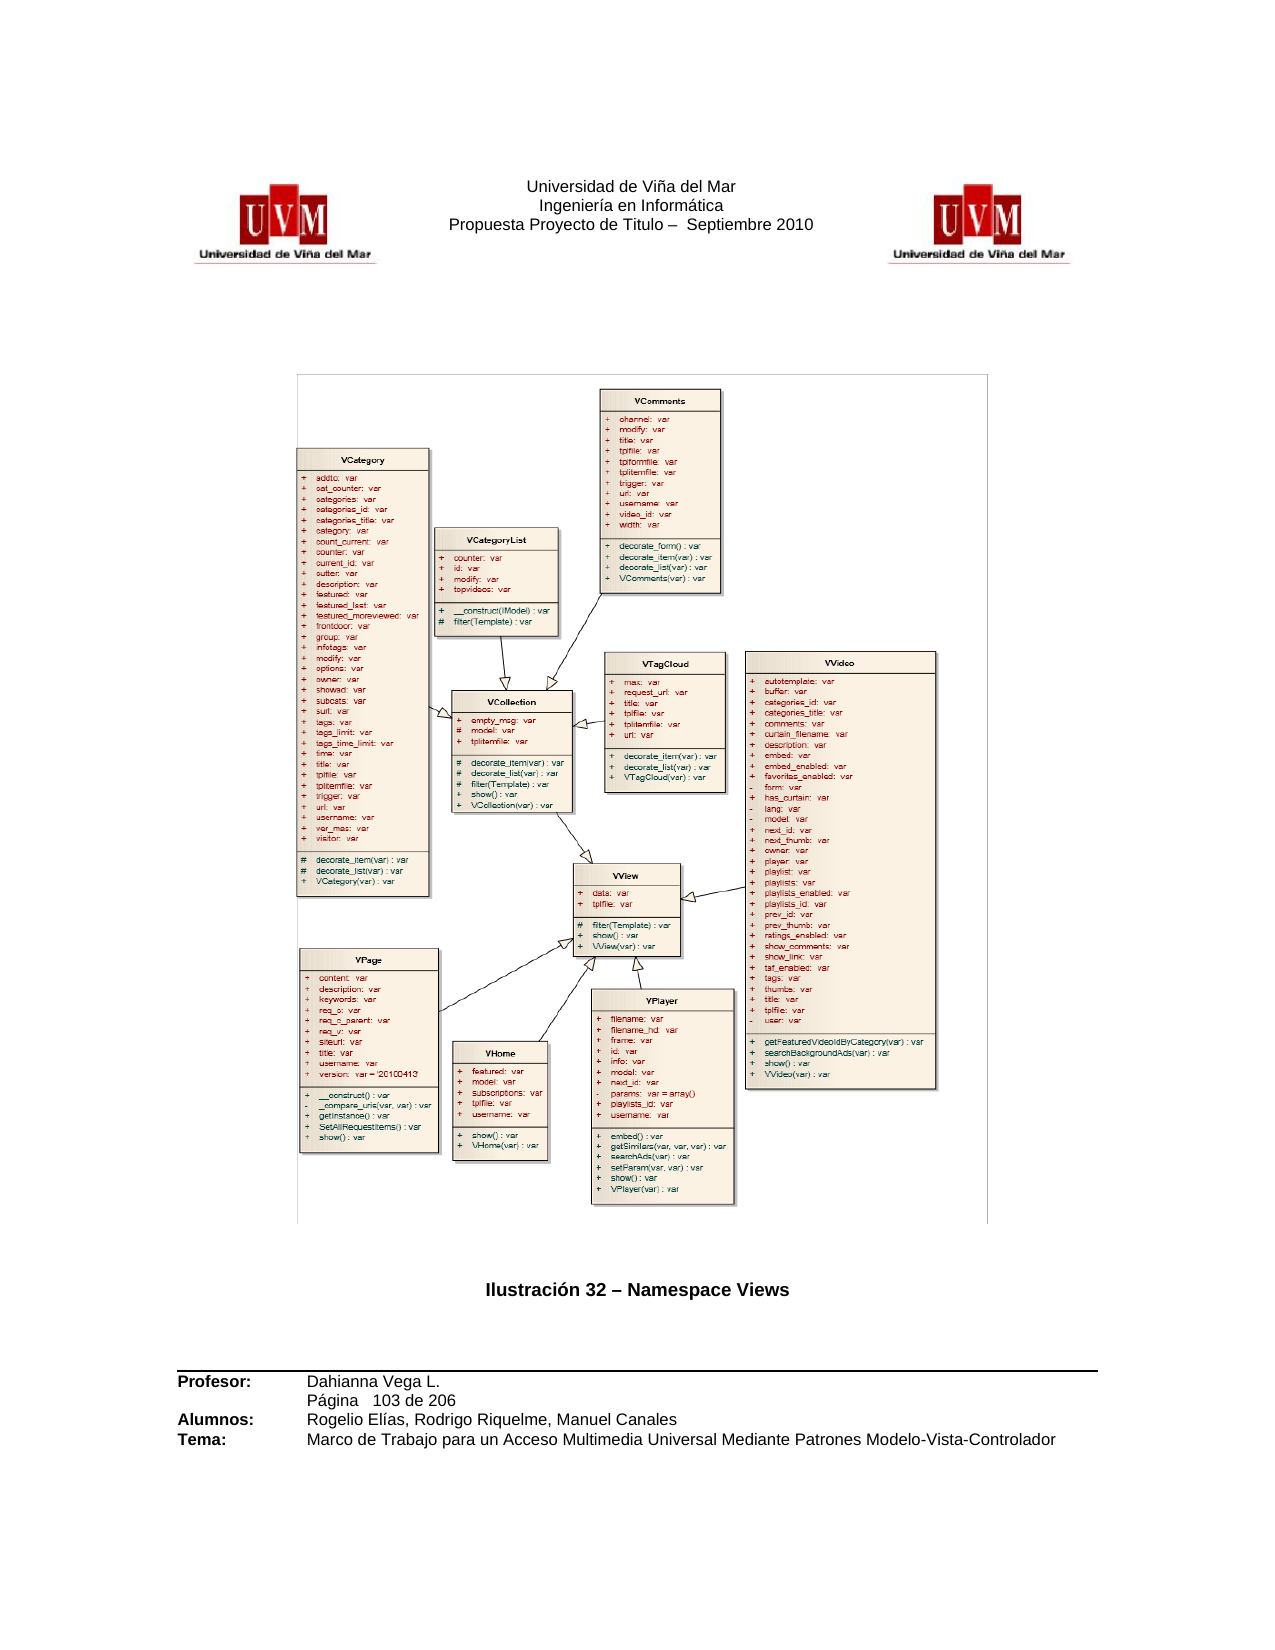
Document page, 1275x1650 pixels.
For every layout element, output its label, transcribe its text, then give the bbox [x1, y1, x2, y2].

picture [267, 346, 1008, 1244]
picture [177, 176, 390, 267]
picture [871, 176, 1084, 267]
text Ilustración 32 – Namespace Views [177, 1279, 1098, 1301]
